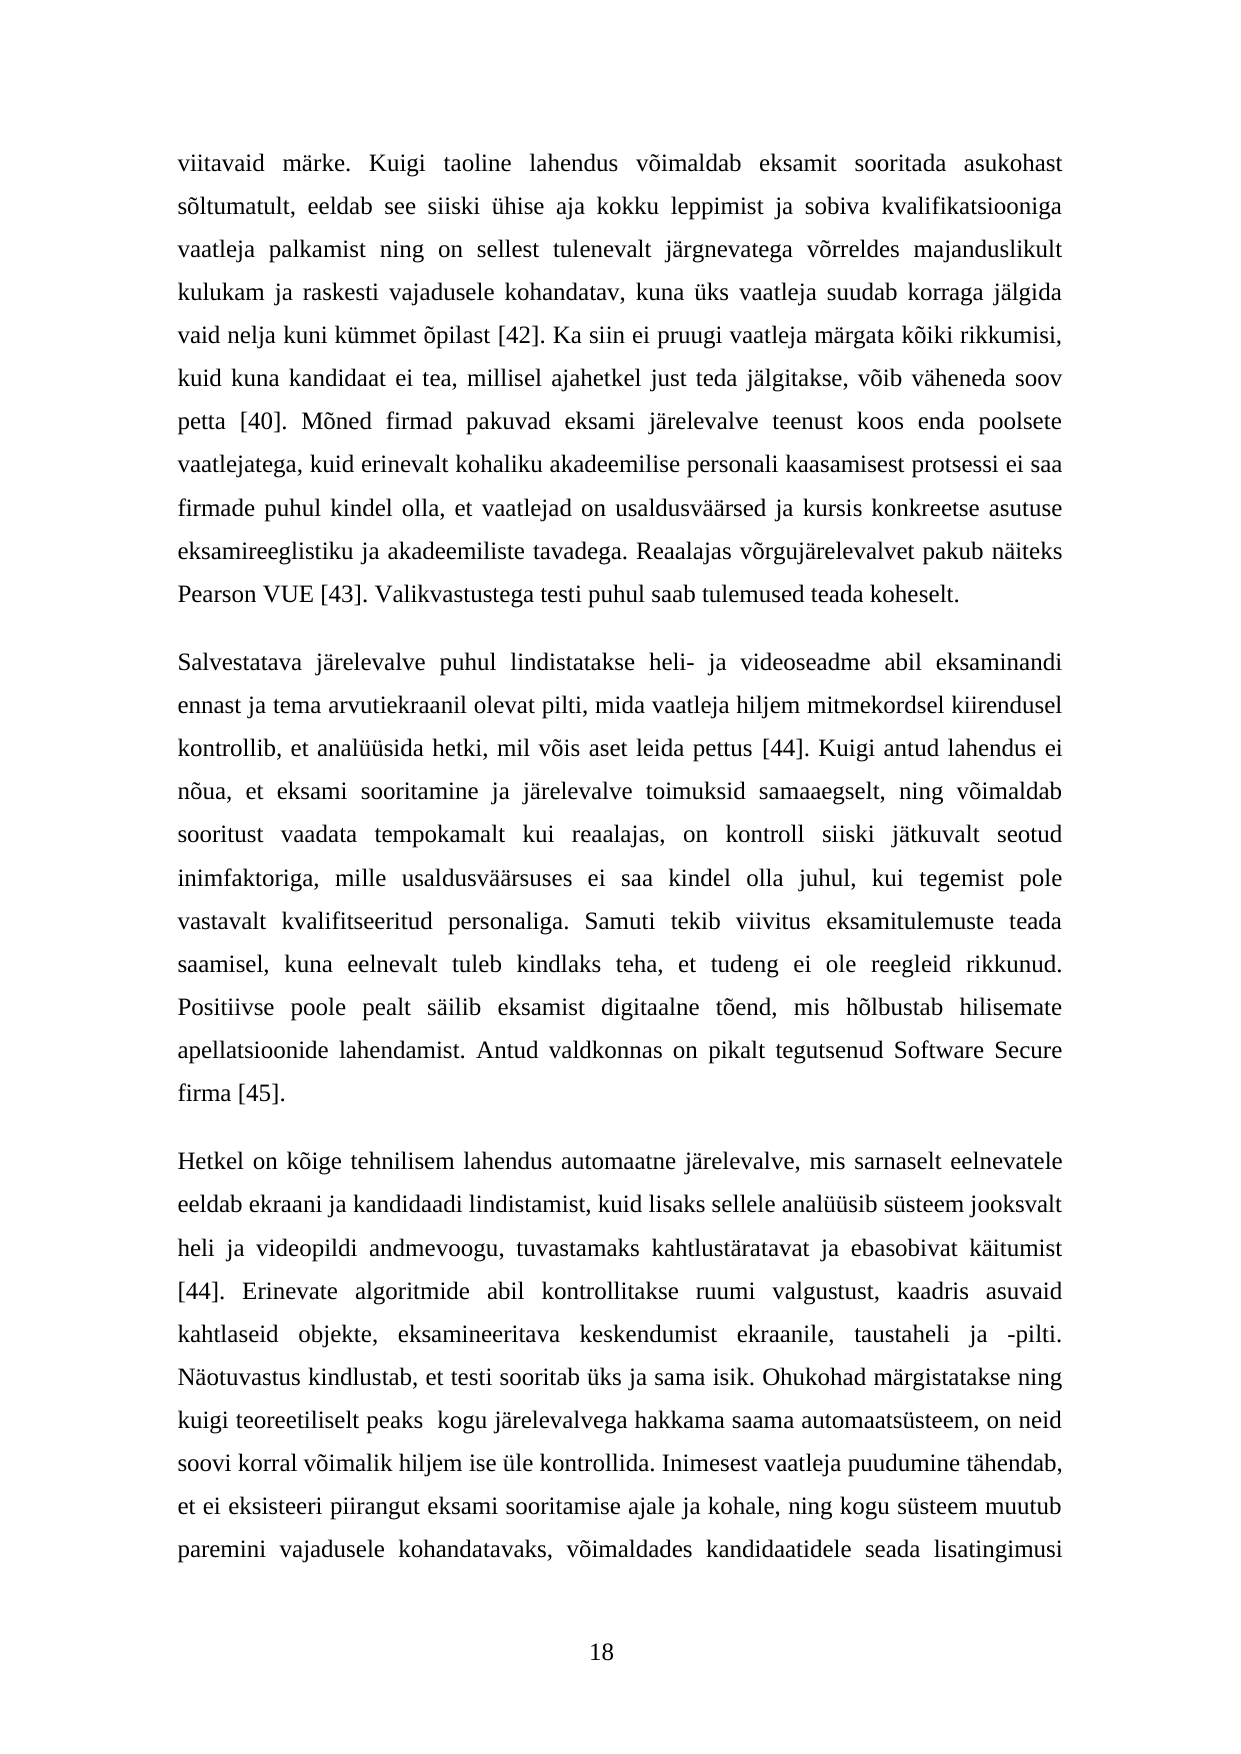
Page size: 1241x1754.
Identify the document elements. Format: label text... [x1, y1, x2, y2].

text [177, 1146, 1063, 1563]
text Salvestatava järelevalve puhul lindistatakse heli- ja videoseadme abil eksaminandi ennast ja tema arvutiekraanil olevat pilti, mida vaatleja hiljem mitmekordsel kiirendusel kontrollib, et analüüsida hetki, mil võis aset leida pettus [44]. Kuigi antud lahendus ei nõua, et eksami sooritamine ja järelevalve toimuksid samaaegselt, ning võimaldab sooritust vaadata tempokamalt kui reaalajas, on kontroll siiski jätkuvalt seotud inimfaktoriga, mille usaldusväärsuses ei saa kindel olla juhul, kui tegemist pole vastavalt kvalifitseeritud personaliga. Samuti tekib viivitus eksamitulemuste teada saamisel, kuna eelnevalt tuleb kindlaks teha, et tudeng ei ole reegleid rikkunud. Positiivse poole pealt säilib eksamist digitaalne tõend, mis hõlbustab hilisemate apellatsioonide lahendamist. Antud valdkonnas on pikalt tegutsenud Software Secure firma [45]. [177, 647, 1063, 1107]
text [177, 148, 1063, 608]
